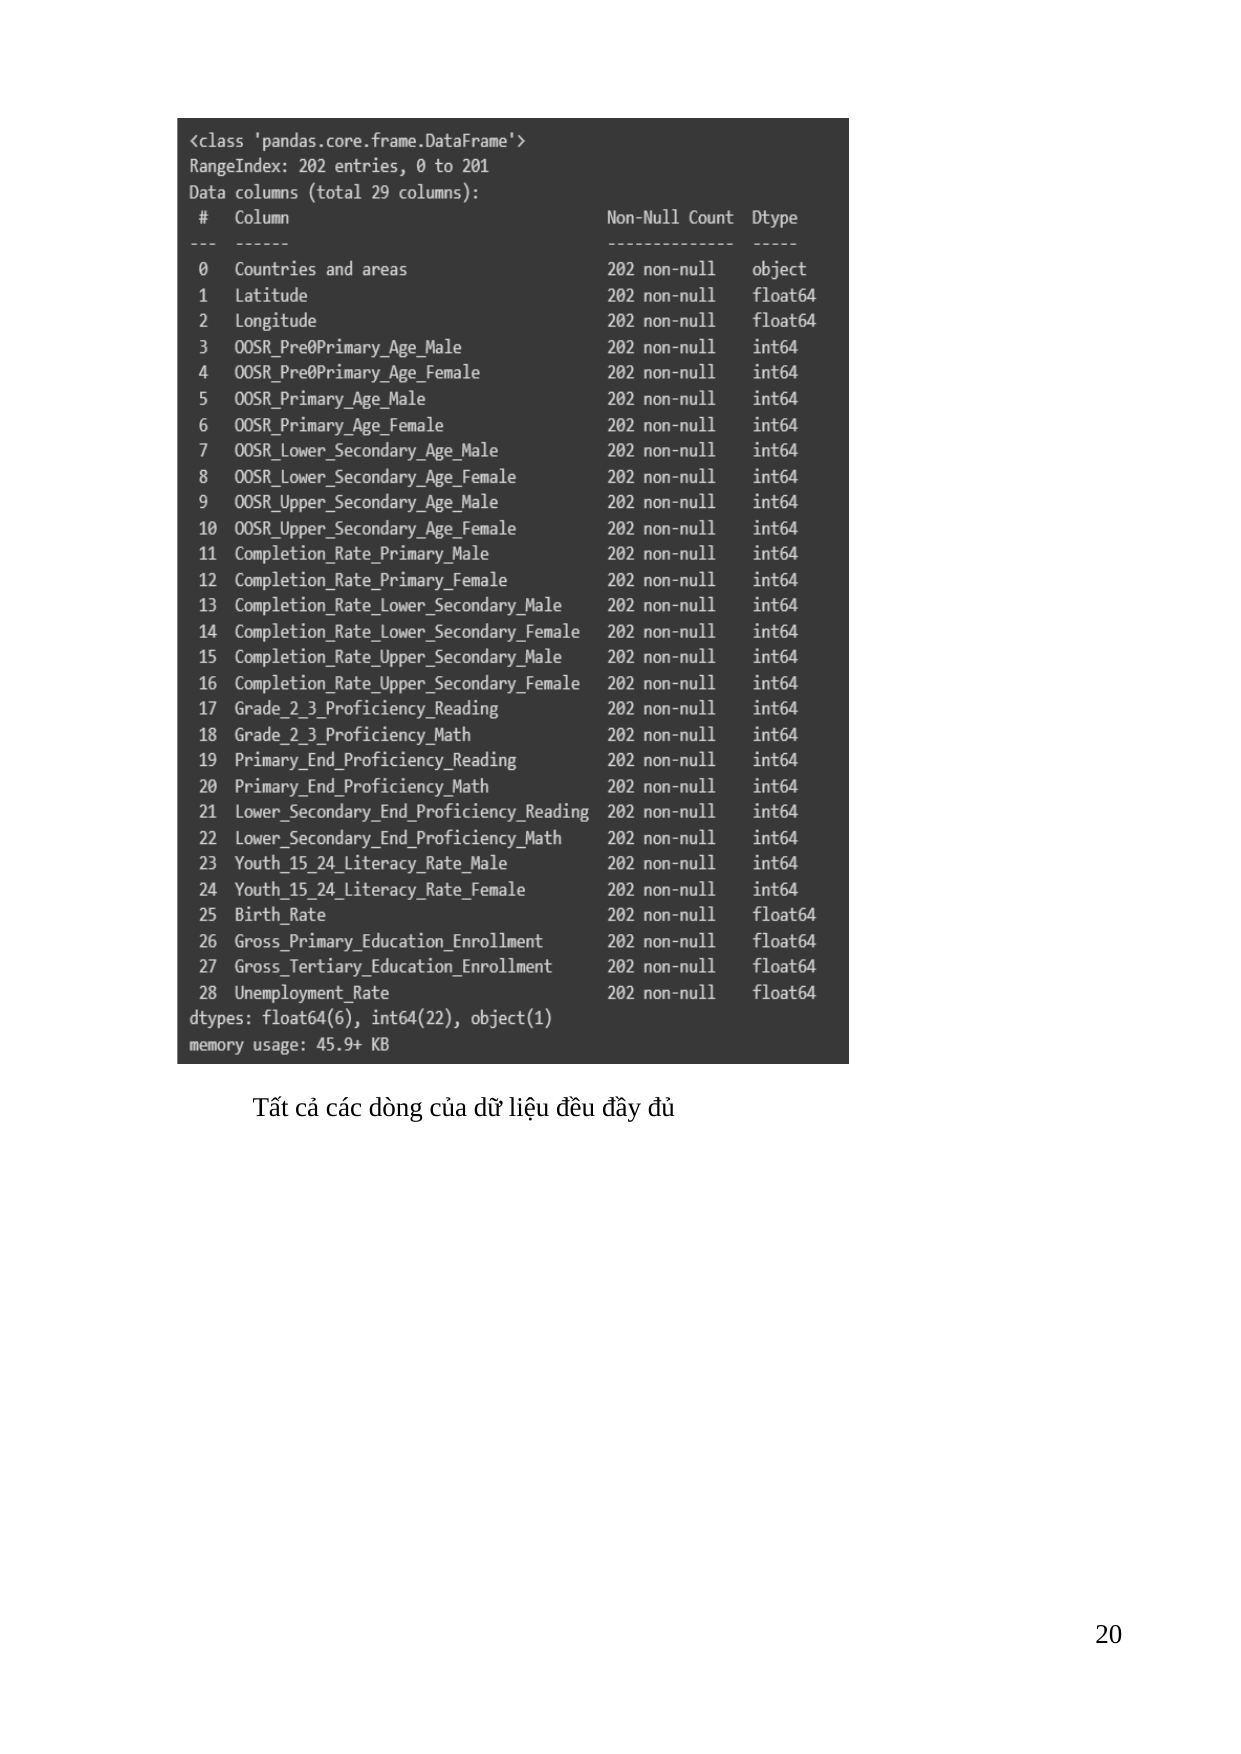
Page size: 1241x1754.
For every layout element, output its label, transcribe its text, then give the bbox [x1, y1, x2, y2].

picture [177, 118, 849, 1064]
text Tất cả các dòng của dữ liệu đều đầy đủ [177, 1091, 1122, 1122]
